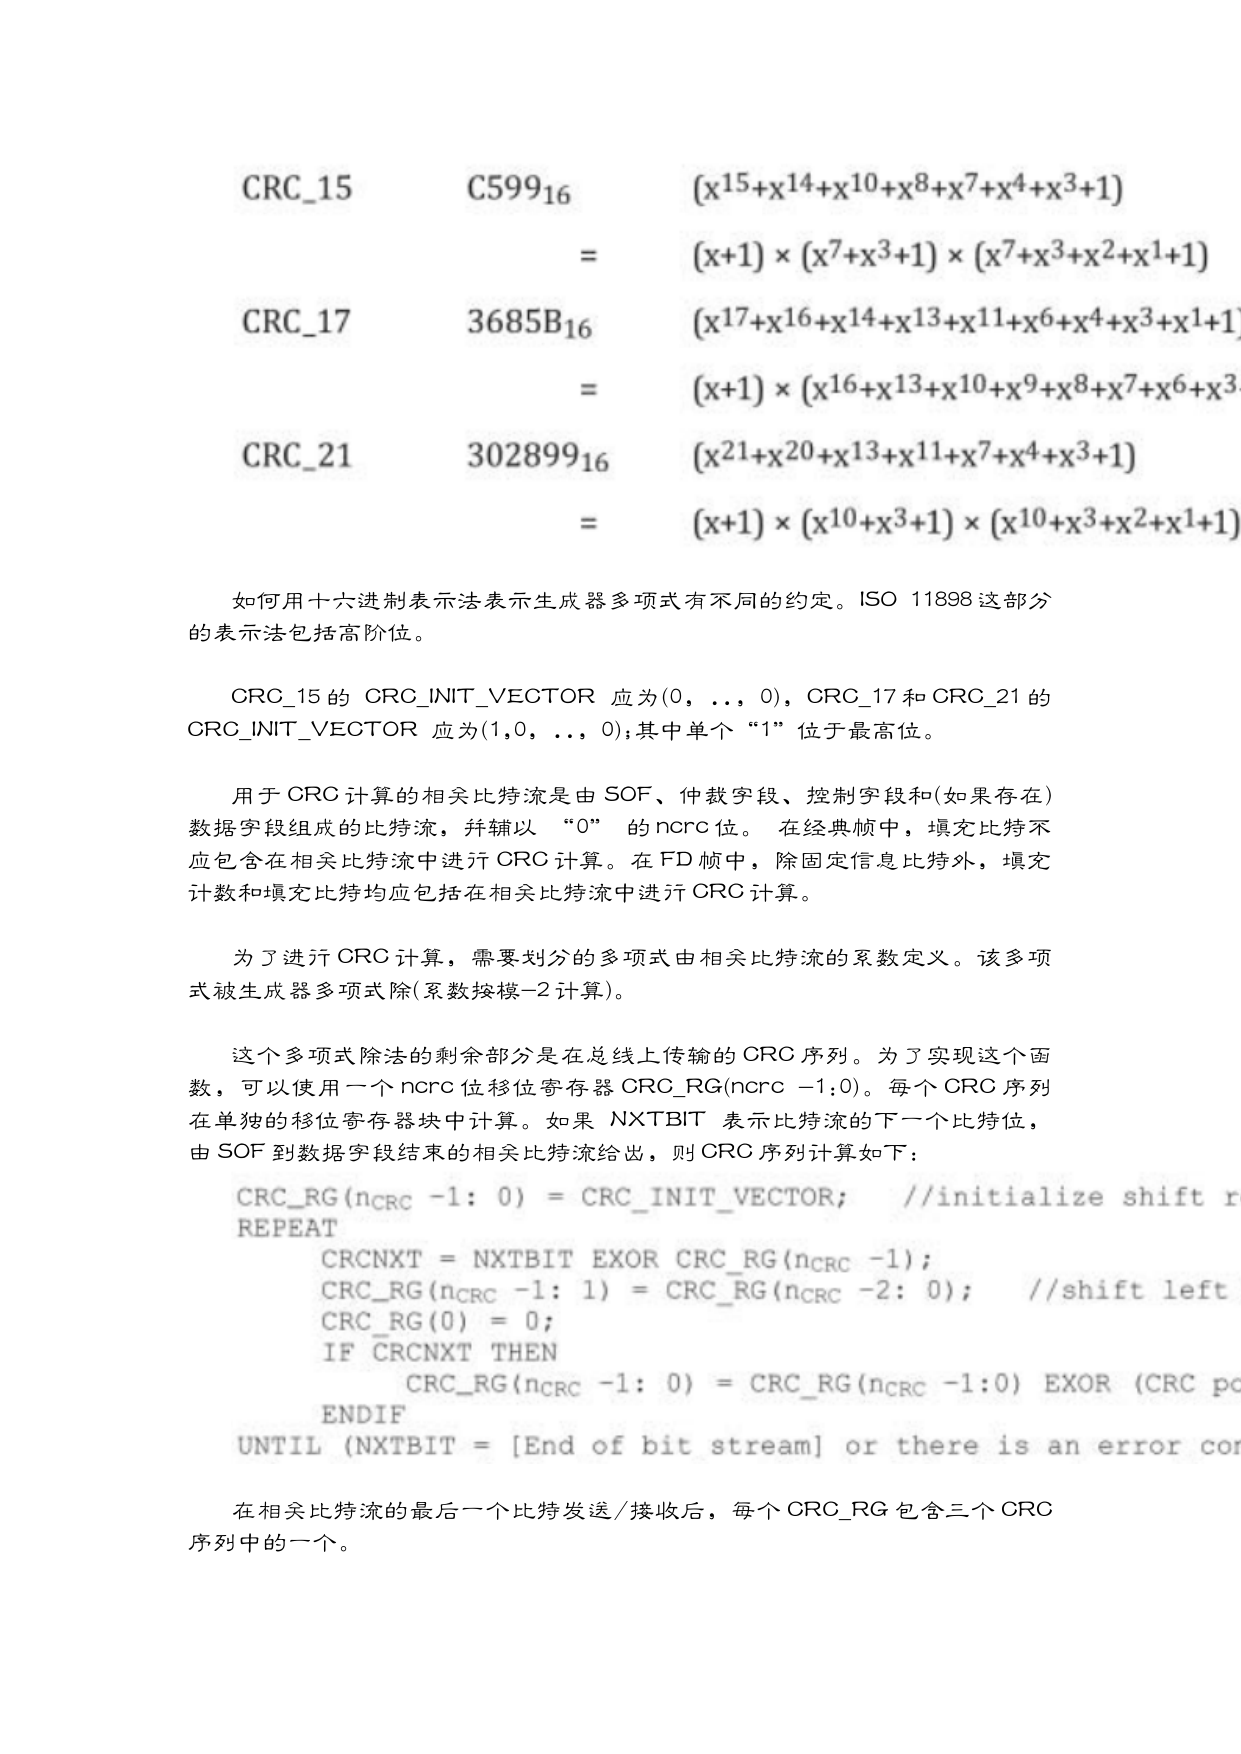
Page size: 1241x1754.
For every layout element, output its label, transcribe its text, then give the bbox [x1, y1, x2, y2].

text 如何用十六进制表示法表示生成器多项式有不同的约定。ISO 11898这部分的表示法包括高阶位。 [187, 584, 1053, 649]
text 这个多项式除法的剩余部分是在总线上传输的CRC序列。为了实现这个函数，可以使用一个ncrc位移位寄存器CRC_RG(ncrc -1:0)。每个CRC序列在单独的移位寄存器块中计算。如果 NXTBIT 表示比特流的下一个比特位，由SOF到数据字段结束的相关比特流给出，则CRC序列计算如下: [187, 1039, 1053, 1169]
text 在相关比特流的最后一个比特发送/接收后，每个CRC_RG包含三个CRC序列中的一个。 [187, 1494, 1053, 1559]
picture [231, 1169, 1241, 1464]
picture [231, 162, 1241, 555]
text 为了进行CRC计算，需要划分的多项式由相关比特流的系数定义。该多项式被生成器多项式除(系数按模-2计算)。 [187, 942, 1053, 1007]
text CRC_15的 CRC_INIT_VECTOR 应为(0，..，0)，CRC_17和CRC_21的 CRC_INIT_VECTOR 应为(1,0，..，0);其中单个“1”位于最高位。 [187, 682, 1053, 747]
text 用于CRC计算的相关比特流是由SOF、仲裁字段、控制字段和(如果存在)数据字段组成的比特流，并辅以 “0” 的ncrc位。 在经典帧中，填充比特不应包含在相关比特流中进行CRC计算。在FD帧中，除固定信息比特外，填充计数和填充比特均应包括在相关比特流中进行CRC计算。 [187, 779, 1053, 909]
